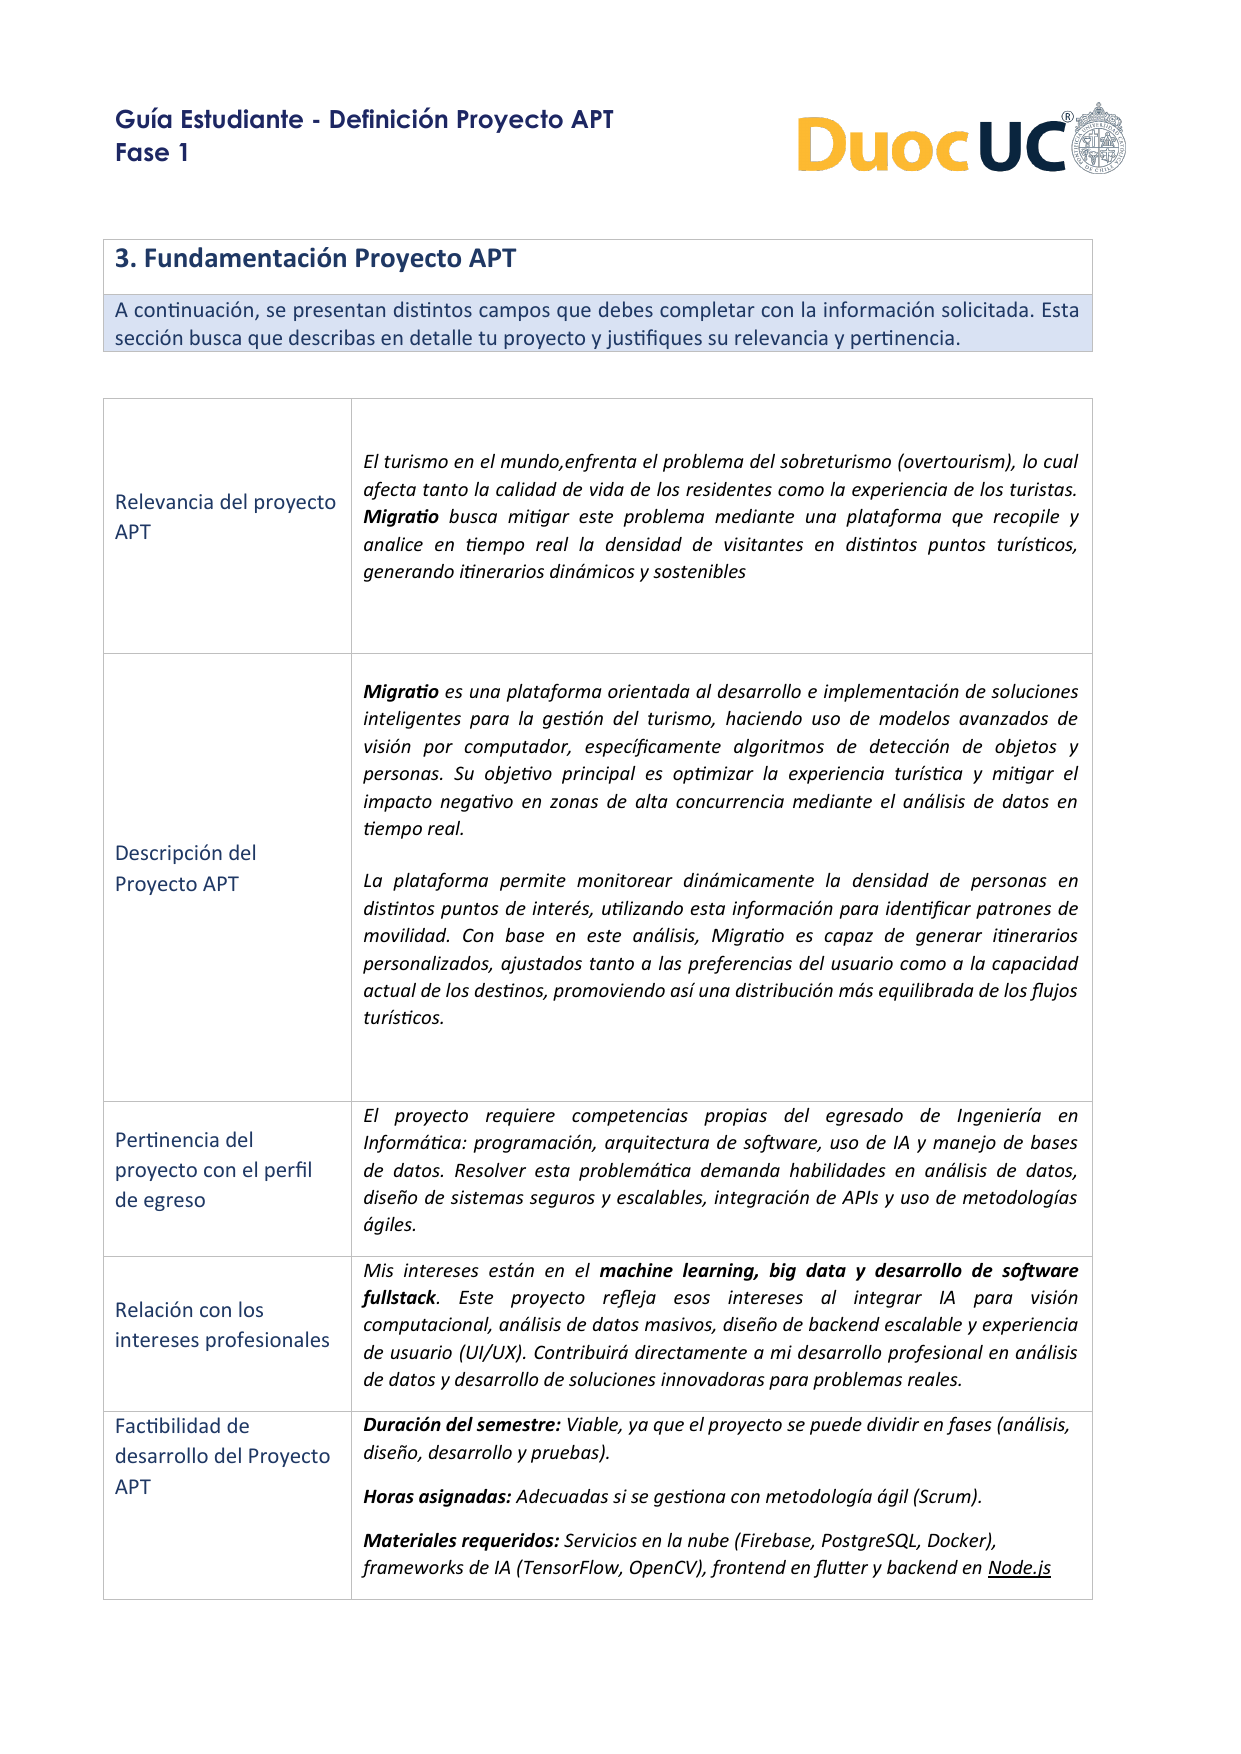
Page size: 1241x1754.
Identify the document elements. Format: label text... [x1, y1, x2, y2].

table_cell Relación con los intereses profesionales [104, 1257, 351, 1411]
table_cell A continuación, se presentan distintos campos que debes completar con la información solicitada. Esta sección busca que describas en detalle tu proyecto y justifiques su relevancia y pertinencia. [104, 295, 1092, 351]
table_cell El proyecto requiere competencias propias del egresado de Ingeniería en Informática: programación, arquitectura de software, uso de IA y manejo de bases de datos. Resolver esta problemática demanda habilidades en análisis de datos, diseño de sistemas seguros y escalables, integración de APIs y uso de metodologías ágiles. [352, 1102, 1092, 1256]
table_header Relevancia del proyecto APT [104, 399, 351, 652]
table_cell Pertinencia del proyecto con el perfil de egreso [104, 1102, 351, 1256]
table_cell Factibilidad de desarrollo del Proyecto APT [104, 1412, 351, 1599]
table_header El turismo en el mundo,enfrenta el problema del sobreturismo (overtourism), lo cual afecta tanto la calidad de vida de los residentes como la experiencia de los turistas. Migratio busca mitigar este problema mediante una plataforma que recopile y analice en tiempo real la densidad de visitantes en distintos puntos turísticos, generando itinerarios dinámicos y sostenibles [352, 399, 1092, 652]
table_cell Descripción del Proyecto APT [104, 654, 351, 1101]
table_cell Migratio es una plataforma orientada al desarrollo e implementación de soluciones inteligentes para la gestión del turismo, haciendo uso de modelos avanzados de visión por computador, específicamente algoritmos de detección de objetos y personas. Su objetivo principal es optimizar la experiencia turística y mitigar el impacto negativo en zonas de alta concurrencia mediante el análisis de datos en tiempo real. La plataforma permite monitorear dinámicamente la densidad de personas en distintos puntos de interés, utilizando esta información para identificar patrones de movilidad. Con base en este análisis, Migratio es capaz de generar itinerarios personalizados, ajustados tanto a las preferencias del usuario como a la capacidad actual de los destinos, promoviendo así una distribución más equilibrada de los flujos turísticos. [352, 654, 1092, 1101]
table_header 3. Fundamentación Proyecto APT [104, 240, 1092, 294]
picture [798, 102, 1126, 174]
table_cell Mis intereses están en el machine learning, big data y desarrollo de software fullstack. Este proyecto refleja esos intereses al integrar IA para visión computacional, análisis de datos masivos, diseño de backend escalable y experiencia de usuario (UI/UX). Contribuirá directamente a mi desarrollo profesional en análisis de datos y desarrollo de soluciones innovadoras para problemas reales. [352, 1257, 1092, 1411]
